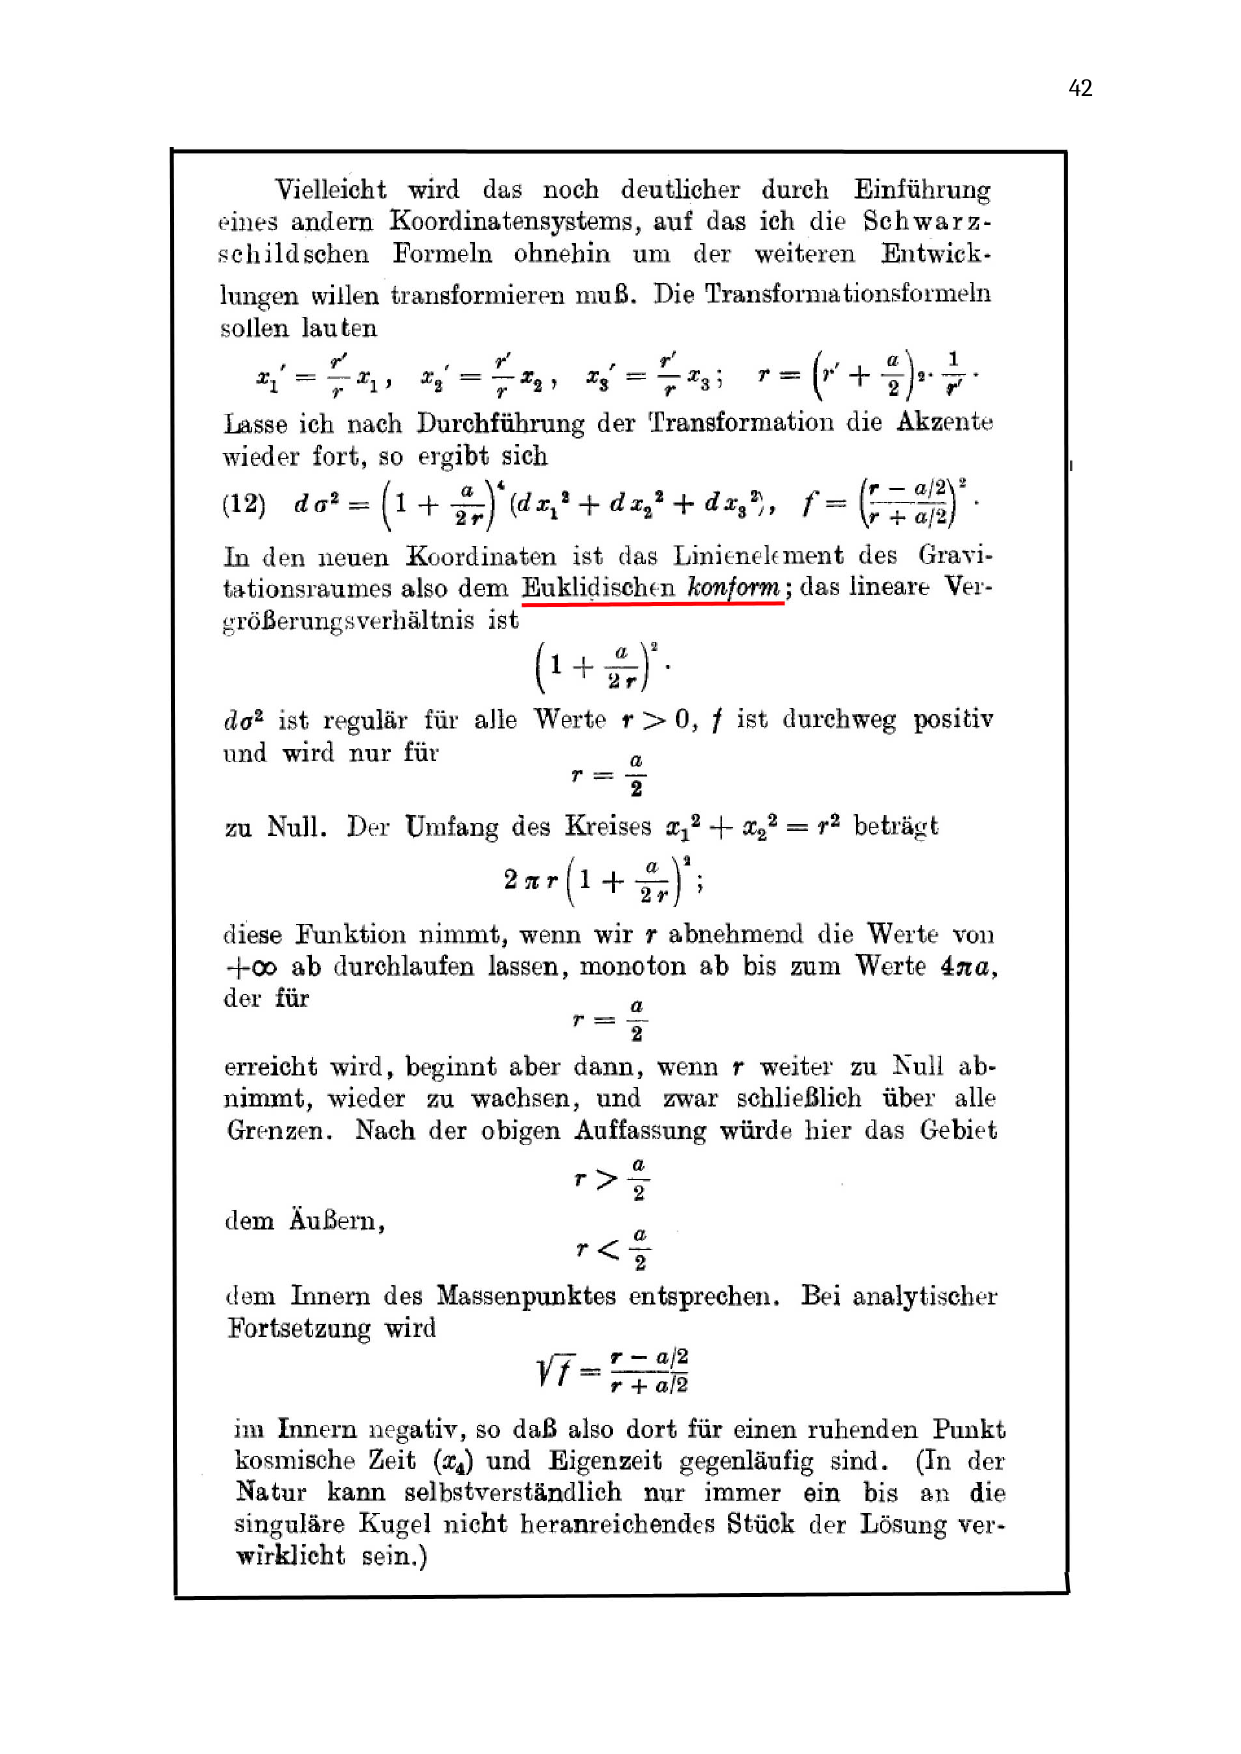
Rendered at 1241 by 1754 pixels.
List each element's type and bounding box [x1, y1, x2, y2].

picture [167, 147, 1073, 1607]
